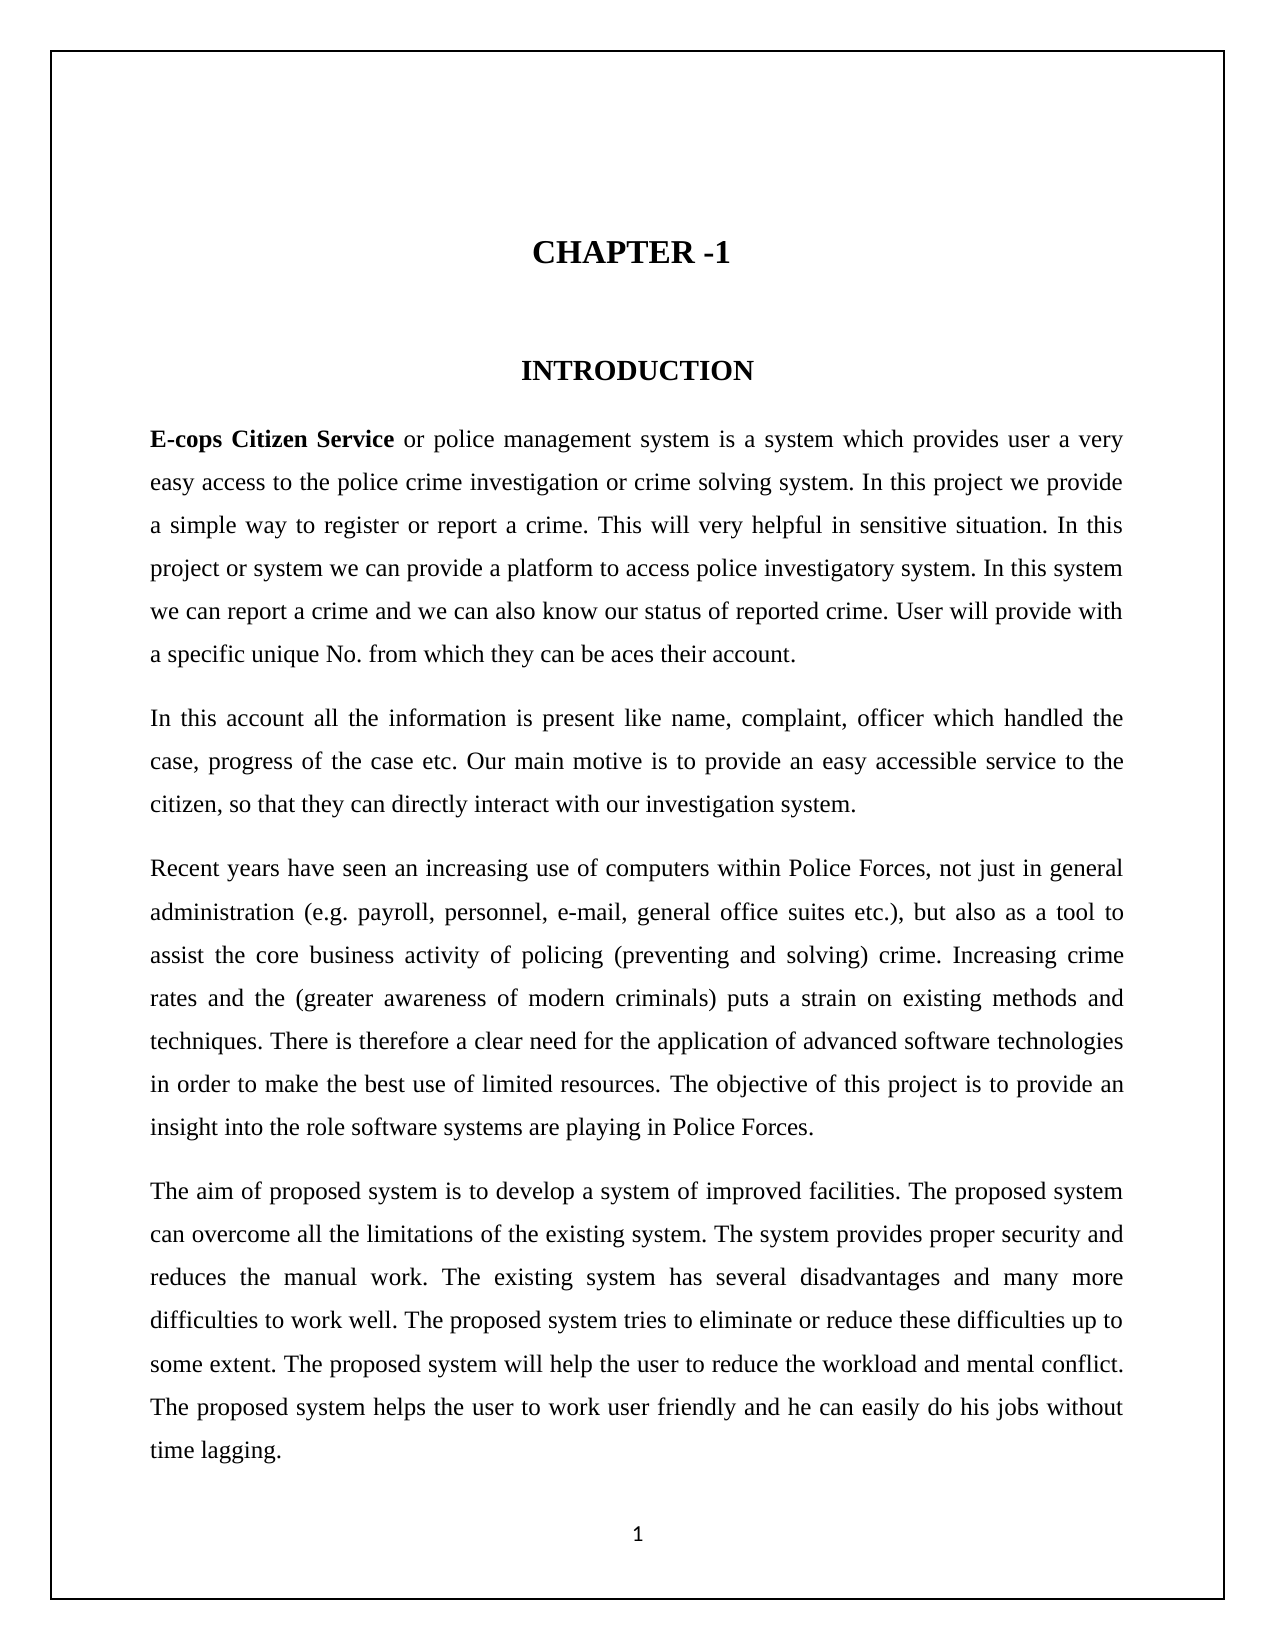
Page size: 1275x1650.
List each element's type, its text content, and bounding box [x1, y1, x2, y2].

text The aim of proposed system is to develop a system of improved facilities. The proposed system can overcome all the limitations of the existing system. The system provides proper security and reduces the manual work. The existing system has several disadvantages and many more difficulties to work well. The proposed system tries to eliminate or reduce these difficulties up to some extent. The proposed system will help the user to reduce the workload and mental conflict. The proposed system helps the user to work user friendly and he can easily do his jobs without time lagging. [150, 1176, 1125, 1464]
text INTRODUCTION [150, 353, 1125, 386]
list CHAPTER -1 [232, 232, 1125, 270]
text E-cops Citizen Service or police management system is a system which provides user a very easy access to the police crime investigation or crime solving system. In this project we provide a simple way to register or report a crime. This will very helpful in sensitive situation. In this project or system we can provide a platform to access police investigatory system. In this system we can report a crime and we can also know our status of reported crime. User will provide with a specific unique No. from which they can be aces their account. [150, 424, 1125, 668]
text Recent years have seen an increasing use of computers within Police Forces, not just in general administration (e.g. payroll, personnel, e-mail, general office suites etc.), but also as a tool to assist the core business activity of policing (preventing and solving) crime. Increasing crime rates and the (greater awareness of modern criminals) puts a strain on existing methods and techniques. There is therefore a clear need for the application of advanced software technologies in order to make the best use of limited resources. The objective of this project is to provide an insight into the role software systems are playing in Police Forces. [150, 853, 1125, 1141]
text In this account all the information is present like name, complaint, officer which handled the case, progress of the case etc. Our main motive is to provide an easy accessible service to the citizen, so that they can directly interact with our investigation system. [150, 703, 1125, 818]
